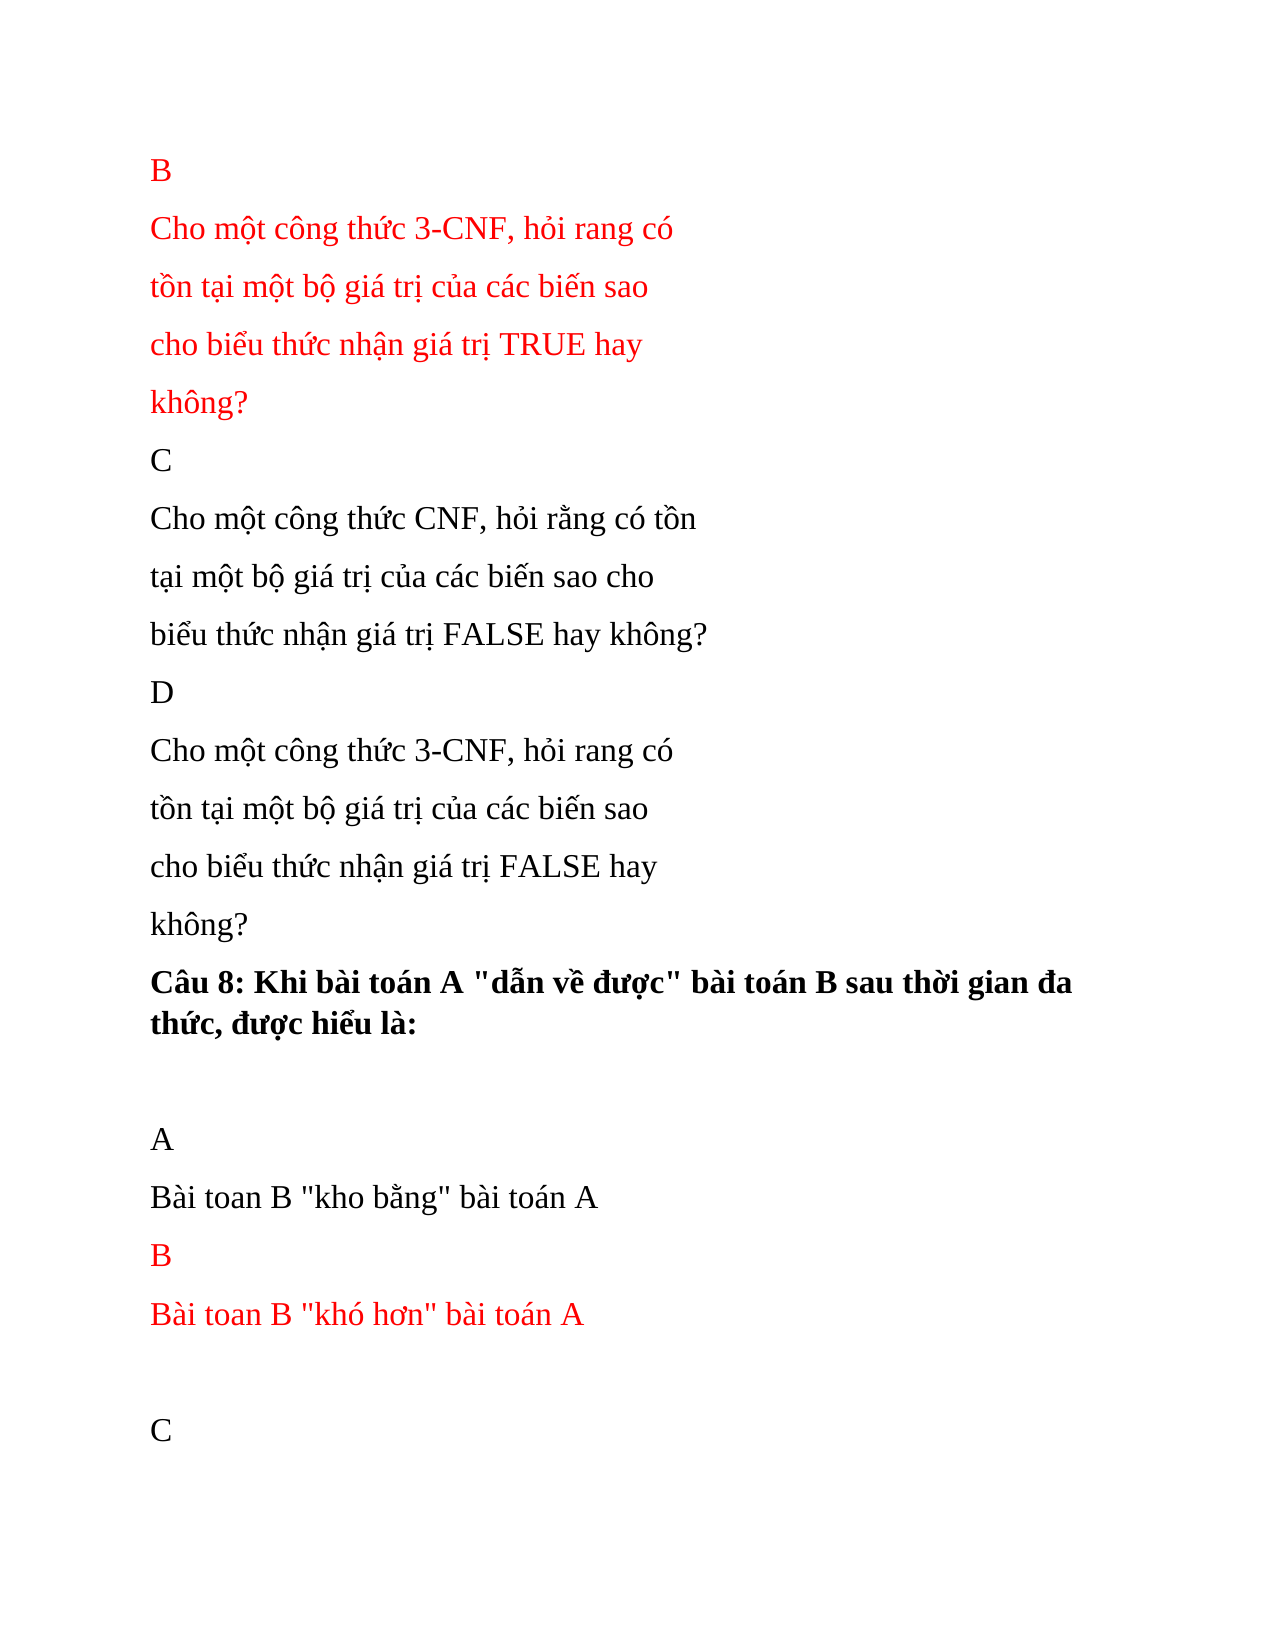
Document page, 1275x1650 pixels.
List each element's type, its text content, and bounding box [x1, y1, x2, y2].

text Câu 8: Khi bài toán A "dẫn về được" bài toán B sau thời gian đa thức, được hiểu là: [150, 962, 1125, 1042]
text Bài toan B "kho bằng" bài toán A [150, 1178, 1125, 1216]
text B [150, 150, 1125, 188]
text cho biểu thức nhận giá trị TRUE hay [150, 324, 1125, 362]
text Cho một công thức CNF, hỏi rằng có tồn [150, 498, 1125, 536]
text tồn tại một bộ giá trị của các biến sao [150, 266, 1125, 304]
text D [150, 672, 1125, 711]
text C [150, 440, 1125, 478]
text Bài toan B "khó hơn" bài toán A [150, 1294, 1125, 1332]
text C [150, 1410, 1125, 1448]
text Cho một công thức 3-CNF, hỏi rang có [150, 208, 1125, 246]
text tại một bộ giá trị của các biến sao cho [150, 556, 1125, 594]
text biểu thức nhận giá trị FALSE hay không? [150, 614, 1125, 652]
text tồn tại một bộ giá trị của các biến sao [150, 788, 1125, 827]
text B [150, 1236, 1125, 1274]
text không? [150, 904, 1125, 943]
text không? [150, 382, 1125, 420]
text A [150, 1120, 1125, 1158]
text cho biểu thức nhận giá trị FALSE hay [150, 846, 1125, 884]
text Cho một công thức 3-CNF, hỏi rang có [150, 730, 1125, 768]
